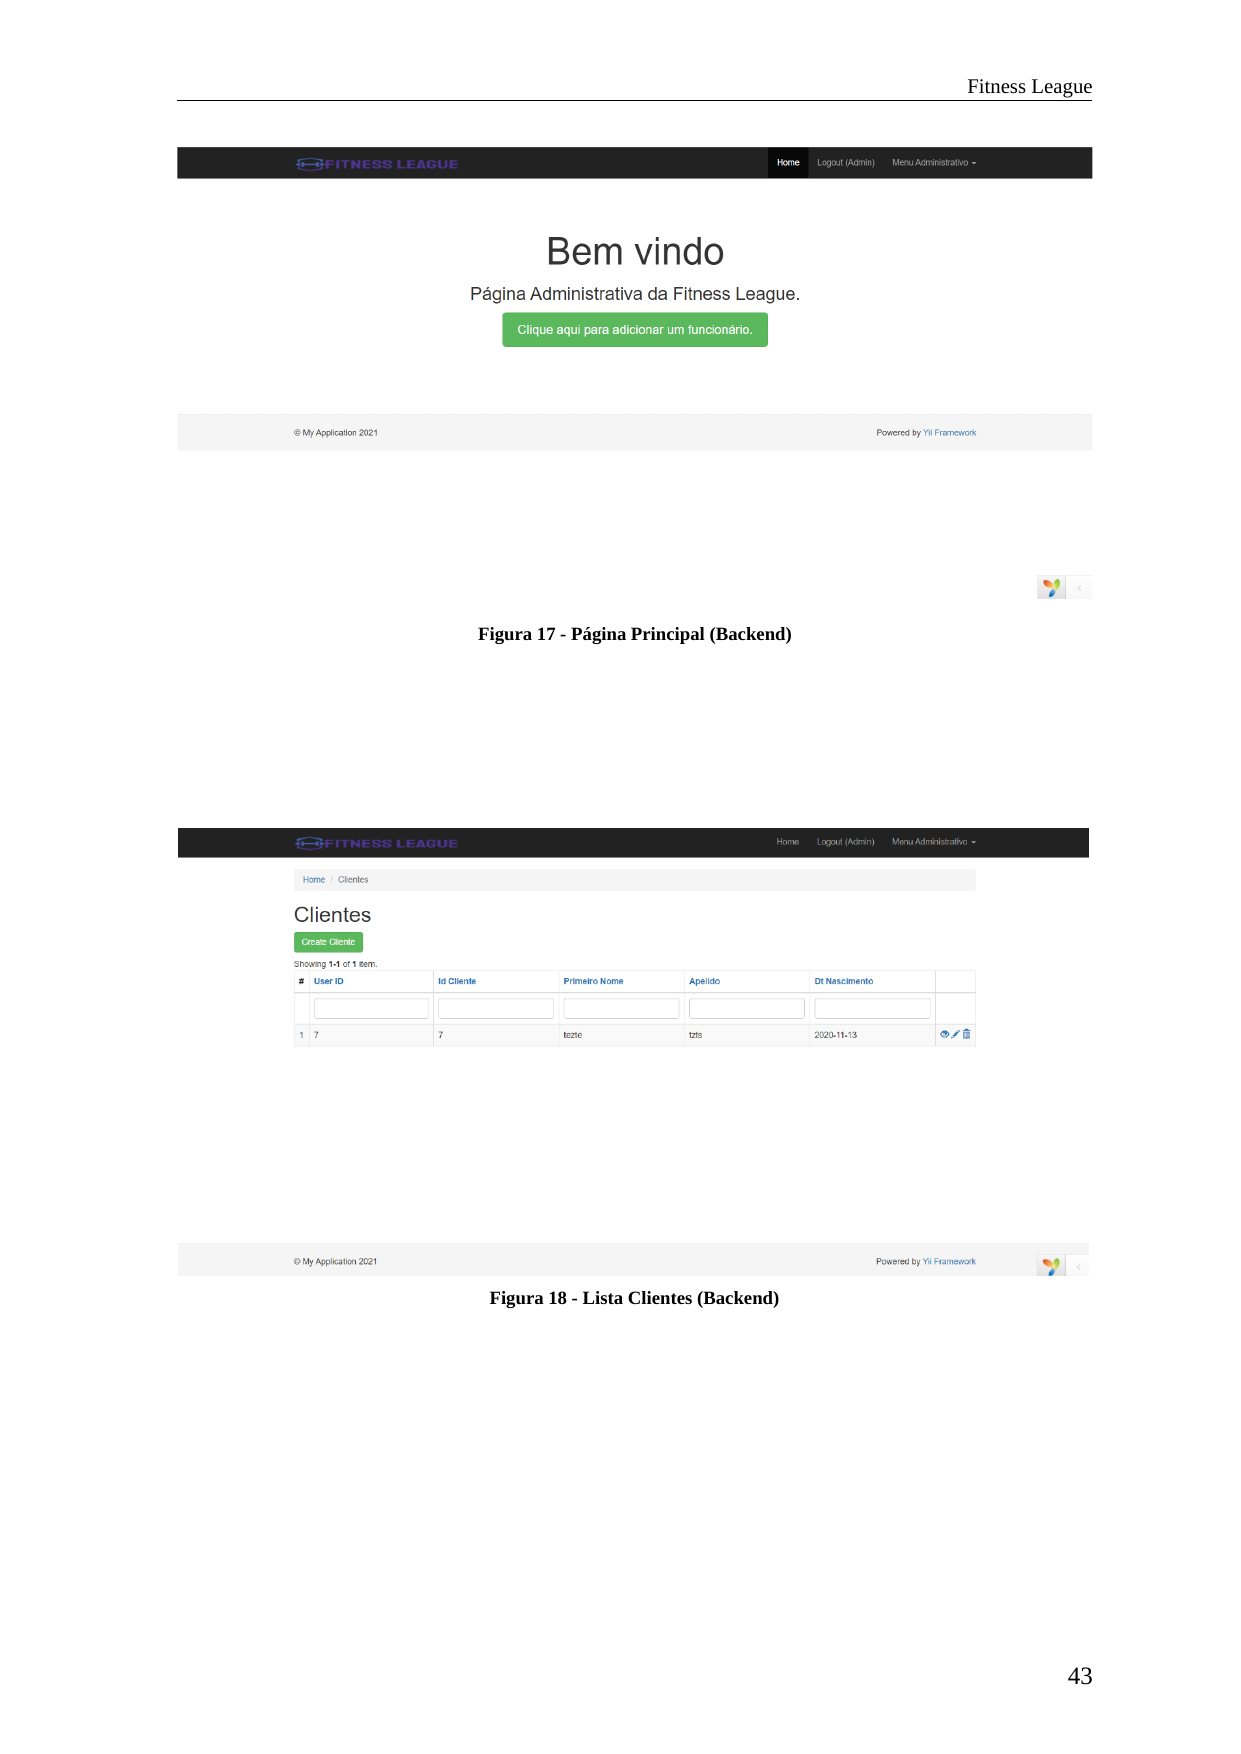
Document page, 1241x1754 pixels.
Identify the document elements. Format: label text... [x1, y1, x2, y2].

text Figura 17 - Página Principal (Backend) [177, 623, 1092, 645]
picture [176, 828, 1089, 1276]
picture [177, 147, 1093, 599]
